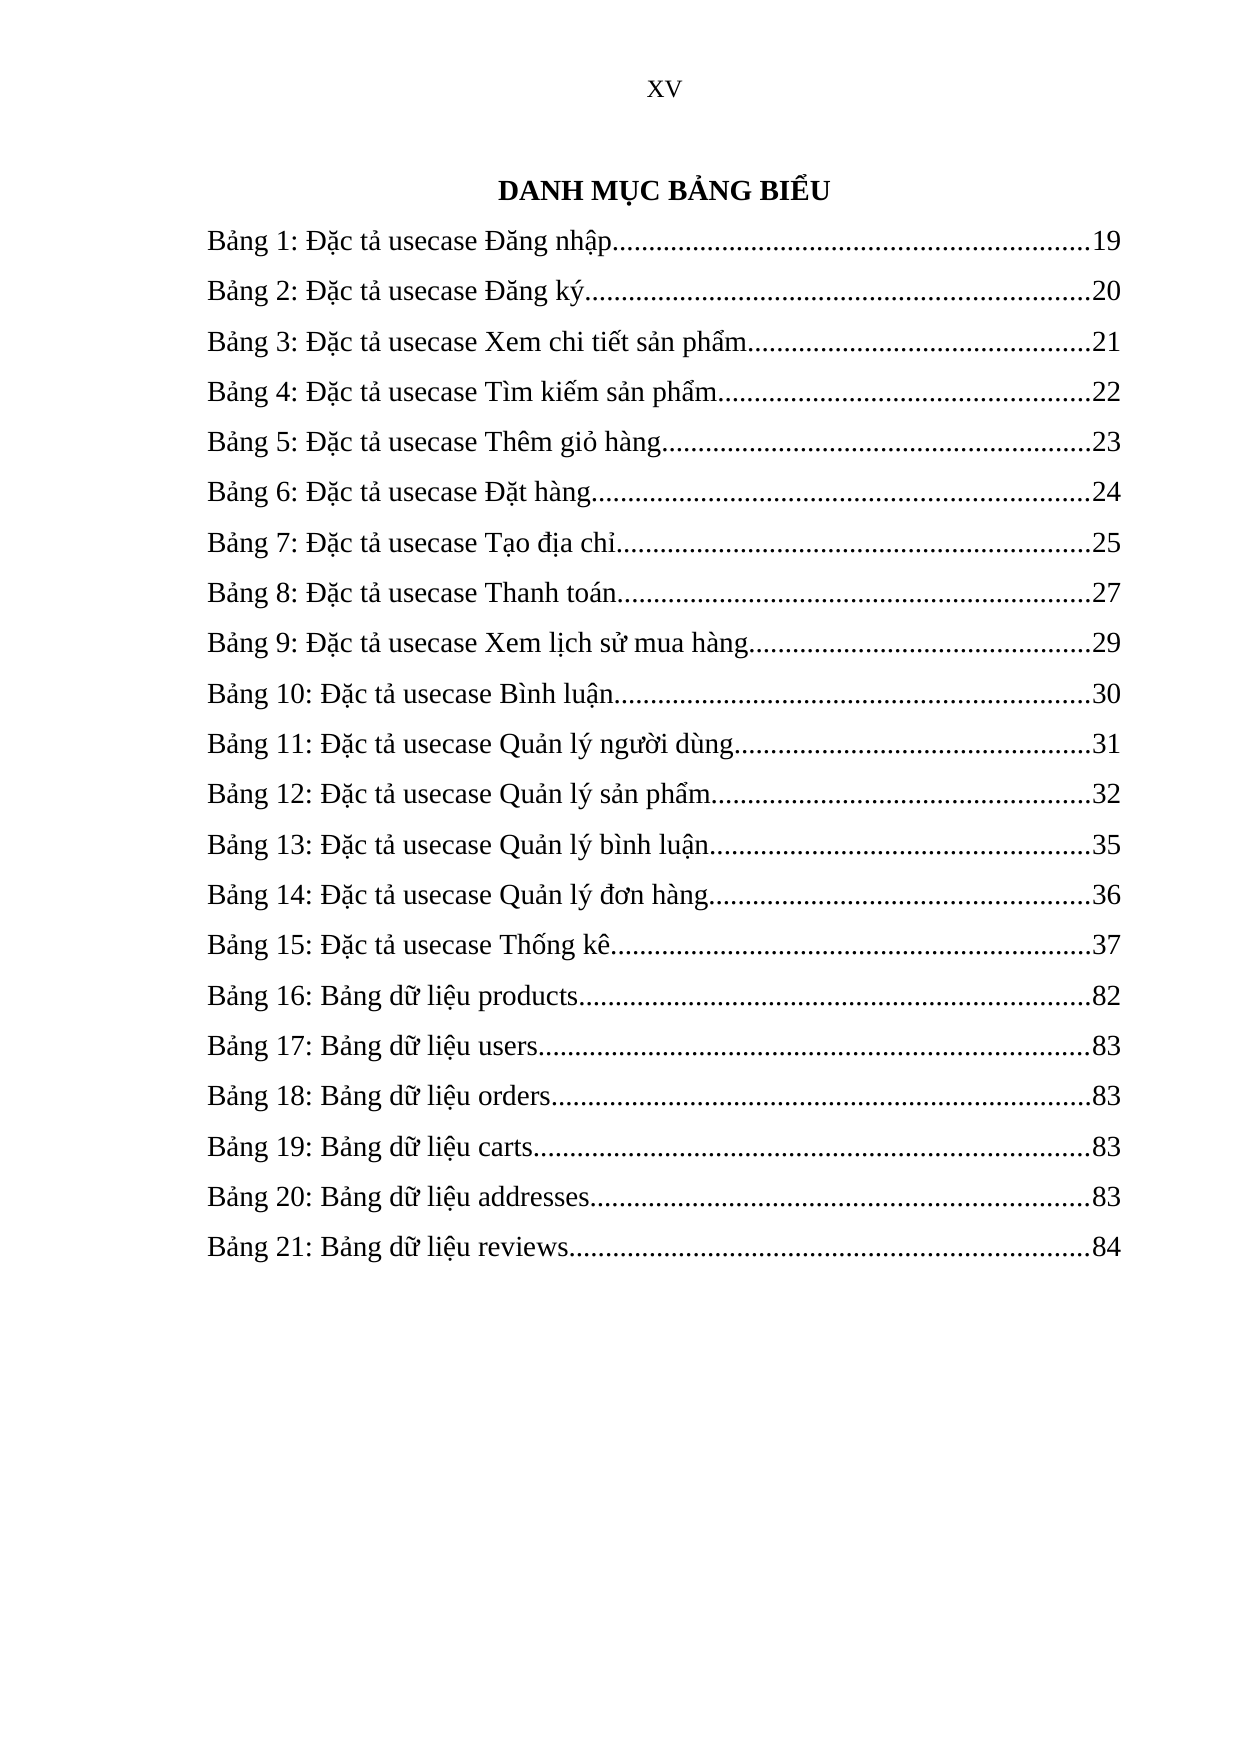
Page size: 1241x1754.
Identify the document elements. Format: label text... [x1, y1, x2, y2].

text Bảng 6: Đặc tả usecase Đặt hàng 24 [207, 474, 1122, 508]
text Bảng 10: Đặc tả usecase Bình luận 30 [207, 676, 1122, 709]
text Bảng 21: Bảng dữ liệu reviews 84 [207, 1229, 1122, 1263]
text Bảng 12: Đặc tả usecase Quản lý sản phẩm 32 [207, 776, 1122, 810]
subtitle DANH MỤC BẢNG BIỂU [207, 173, 1122, 206]
text Bảng 11: Đặc tả usecase Quản lý người dùng 31 [207, 726, 1122, 760]
text Bảng 9: Đặc tả usecase Xem lịch sử mua hàng 29 [207, 626, 1122, 659]
text Bảng 5: Đặc tả usecase Thêm giỏ hàng 23 [207, 424, 1122, 458]
text Bảng 1: Đặc tả usecase Đăng nhập 19 [207, 223, 1122, 257]
text Bảng 17: Bảng dữ liệu users 83 [207, 1028, 1122, 1062]
text Bảng 16: Bảng dữ liệu products 82 [207, 978, 1122, 1011]
text Bảng 14: Đặc tả usecase Quản lý đơn hàng 36 [207, 877, 1122, 911]
text Bảng 7: Đặc tả usecase Tạo địa chỉ 25 [207, 525, 1122, 558]
text Bảng 18: Bảng dữ liệu orders 83 [207, 1078, 1122, 1112]
text Bảng 3: Đặc tả usecase Xem chi tiết sản phẩm 21 [207, 324, 1122, 357]
text Bảng 19: Bảng dữ liệu carts 83 [207, 1129, 1122, 1162]
text Bảng 20: Bảng dữ liệu addresses 83 [207, 1179, 1122, 1212]
text Bảng 15: Đặc tả usecase Thống kê 37 [207, 927, 1122, 961]
text Bảng 8: Đặc tả usecase Thanh toán 27 [207, 575, 1122, 609]
text Bảng 4: Đặc tả usecase Tìm kiếm sản phẩm 22 [207, 374, 1122, 407]
text Bảng 13: Đặc tả usecase Quản lý bình luận 35 [207, 827, 1122, 860]
text Bảng 2: Đặc tả usecase Đăng ký 20 [207, 273, 1122, 307]
